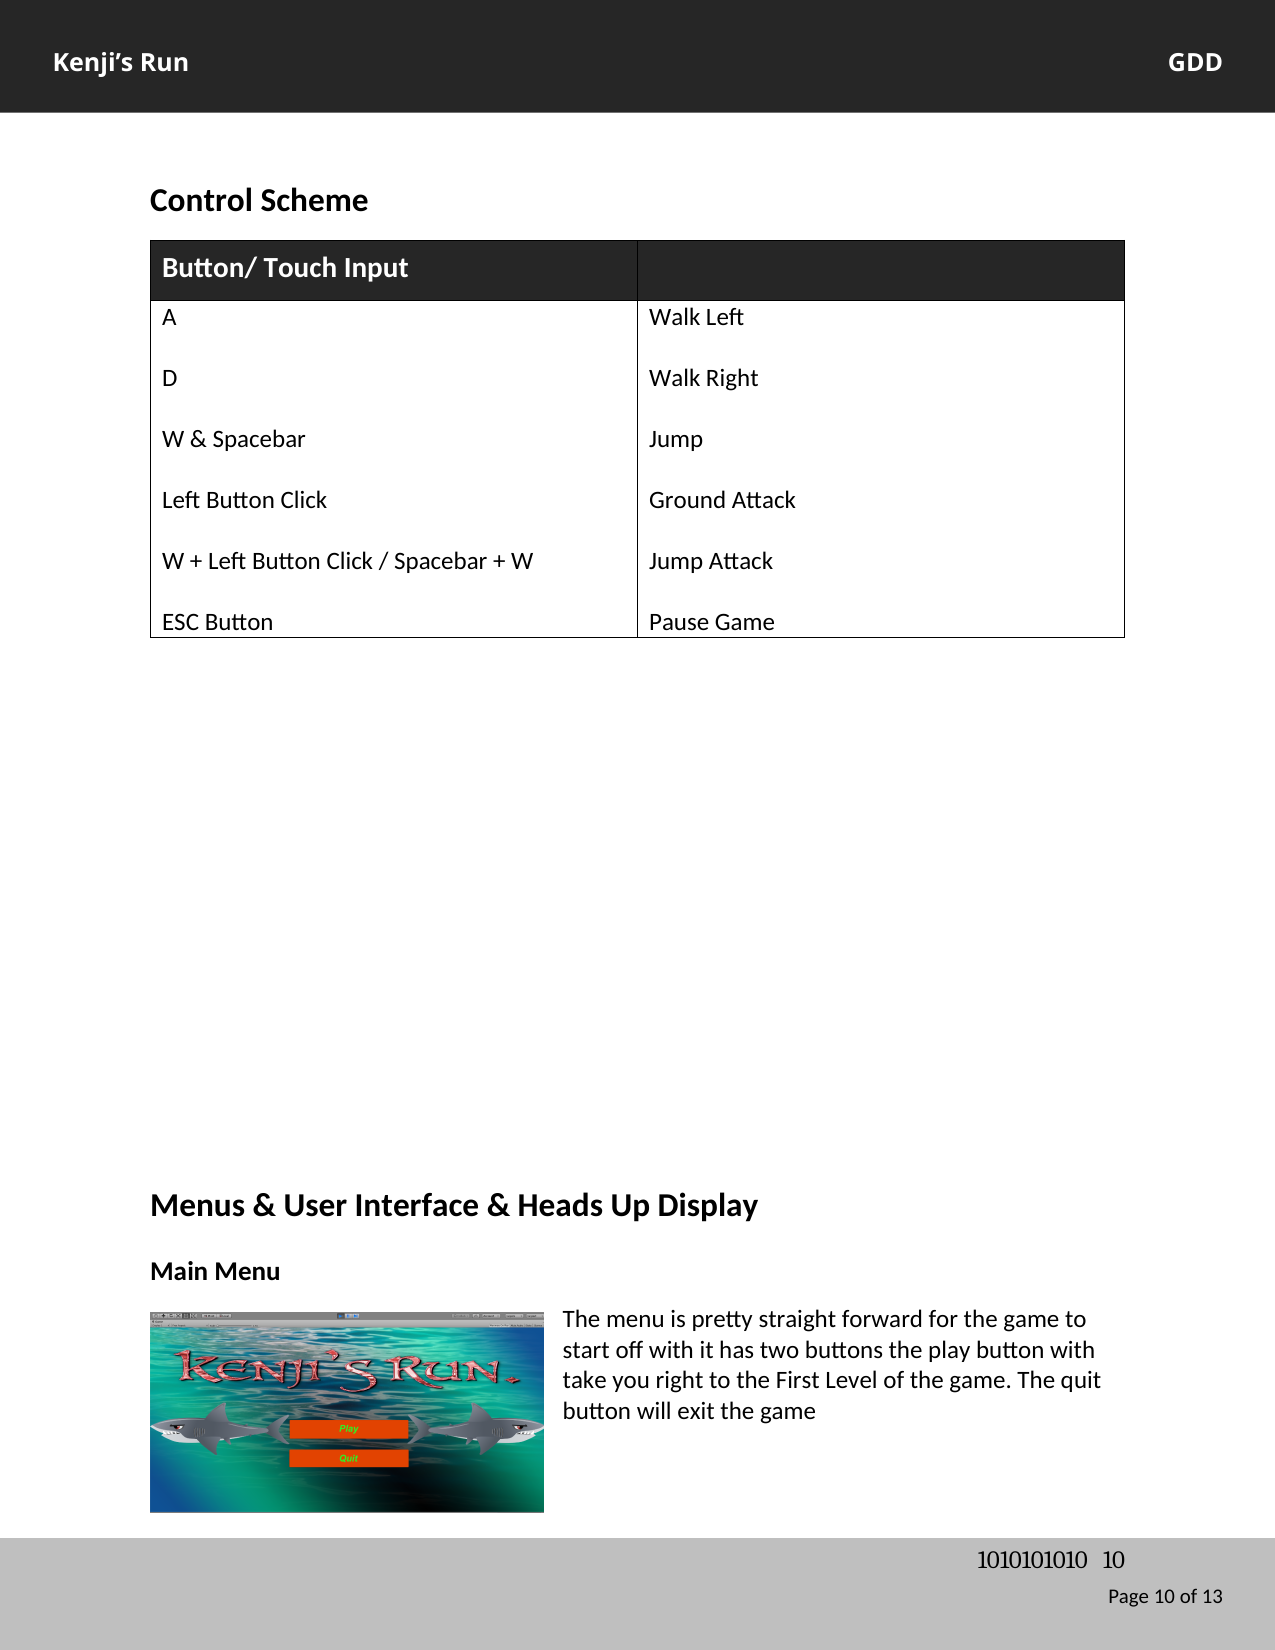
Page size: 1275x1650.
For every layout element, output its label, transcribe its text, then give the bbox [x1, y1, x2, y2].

table_cell A D W & Spacebar Left Button Click W + Left Button Click / Spacebar + W ESC Button [151, 301, 637, 637]
table_header [638, 241, 1124, 300]
table_cell Walk Left Walk Right Jump Ground Attack Jump Attack Pause Game [638, 301, 1124, 637]
text The menu is pretty straight forward for the game to start off with it has two buttons the play button with take you right to the First Level of the game. The quit button will exit the game [150, 1303, 1125, 1425]
subtitle Control Scheme [150, 179, 1125, 219]
picture [150, 1312, 544, 1513]
subtitle Menus & User Interface & Heads Up Display [150, 1184, 1125, 1225]
subtitle Main Menu [150, 1254, 1125, 1287]
table_header Button/ Touch Input [151, 241, 637, 300]
